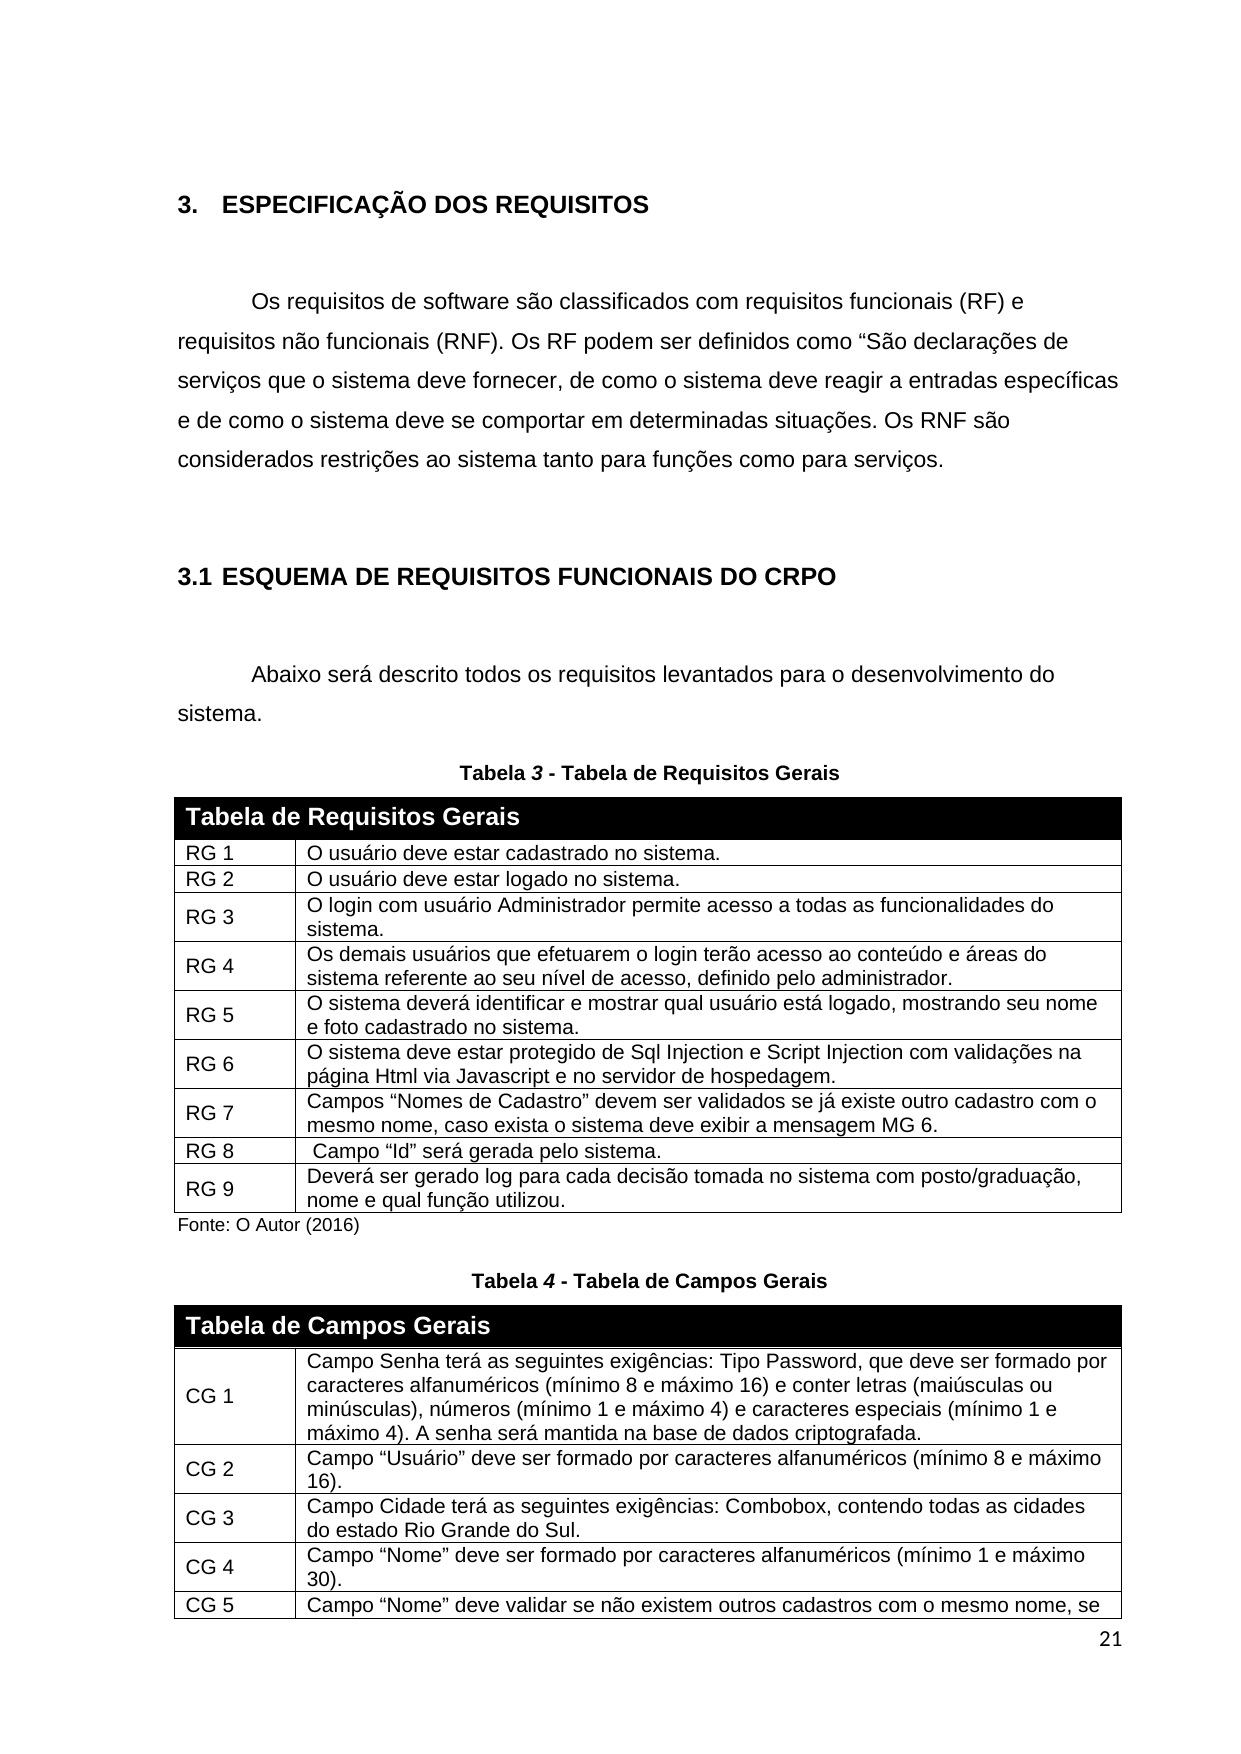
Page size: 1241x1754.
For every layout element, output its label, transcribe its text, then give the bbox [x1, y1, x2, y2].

table_cell RG 7 [175, 1089, 295, 1137]
text Tabela 4 - Tabela de Campos Gerais [177, 1269, 1122, 1293]
subtitle ESPECIFICAÇÃO DOS REQUISITOS [177, 190, 1122, 218]
table_cell Os demais usuários que efetuarem o login terão acesso ao conteúdo e áreas do sistema referente ao seu nível de acesso, definido pelo administrador. [296, 942, 1121, 990]
table_cell RG 4 [175, 942, 295, 990]
subtitle ESQUEMA DE REQUISITOS FUNCIONAIS DO CRPO [177, 562, 1122, 591]
table_header Tabela de Requisitos Gerais [175, 798, 1121, 839]
table_cell O usuário deve estar logado no sistema. [296, 866, 1121, 892]
table_cell Campo Cidade terá as seguintes exigências: Combobox, contendo todas as cidades do estado Rio Grande do Sul. [296, 1494, 1121, 1542]
table_cell RG 2 [175, 866, 295, 892]
table_cell O sistema deve estar protegido de Sql Injection e Script Injection com validações na página Html via Javascript e no servidor de hospedagem. [296, 1040, 1121, 1088]
table_cell O usuário deve estar cadastrado no sistema. [296, 840, 1121, 865]
table_cell RG 6 [175, 1040, 295, 1088]
table_cell Campos “Nomes de Cadastro” devem ser validados se já existe outro cadastro com o mesmo nome, caso exista o sistema deve exibir a mensagem MG 6. [296, 1089, 1121, 1137]
table_cell Campo Senha terá as seguintes exigências: Tipo Password, que deve ser formado por caracteres alfanuméricos (mínimo 8 e máximo 16) e conter letras (maiúsculas ou minúsculas), números (mínimo 1 e máximo 4) e caracteres especiais (mínimo 1 e máximo 4). A senha será mantida na base de dados criptografada. [296, 1349, 1121, 1444]
table_cell O login com usuário Administrador permite acesso a todas as funcionalidades do sistema. [296, 893, 1121, 941]
table_cell CG 3 [175, 1494, 295, 1542]
table_cell CG 2 [175, 1445, 295, 1493]
table_cell Campo “Usuário” deve ser formado por caracteres alfanuméricos (mínimo 8 e máximo 16). [296, 1445, 1121, 1493]
text Abaixo será descrito todos os requisitos levantados para o desenvolvimento do sistema. [177, 661, 1122, 726]
table_cell Deverá ser gerado log para cada decisão tomada no sistema com posto/graduação, nome e qual função utilizou. [296, 1164, 1121, 1212]
table_cell O sistema deverá identificar e mostrar qual usuário está logado, mostrando seu nome e foto cadastrado no sistema. [296, 991, 1121, 1039]
table_cell Campo “Id” será gerada pelo sistema. [296, 1138, 1121, 1163]
table_cell RG 5 [175, 991, 295, 1039]
text Os requisitos de software são classificados com requisitos funcionais (RF) e requisitos não funcionais (RNF). Os RF podem ser definidos como “São declarações de serviços que o sistema deve fornecer, de como o sistema deve reagir a entradas específicas e de como o sistema deve se comportar em determinadas situações. Os RNF são considerados restrições ao sistema tanto para funções como para serviços. [177, 288, 1122, 472]
table_cell RG 1 [175, 840, 295, 865]
table_cell CG 4 [175, 1543, 295, 1591]
table_header Tabela de Campos Gerais [175, 1306, 1121, 1347]
table_cell RG 9 [175, 1164, 295, 1212]
text Fonte: O Autor (2016) [177, 1213, 1157, 1235]
table_cell Campo “Nome” deve ser formado por caracteres alfanuméricos (mínimo 1 e máximo 30). [296, 1543, 1121, 1591]
table_cell RG 8 [175, 1138, 295, 1163]
text Tabela 3 - Tabela de Requisitos Gerais [177, 760, 1122, 784]
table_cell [296, 1592, 1121, 1618]
table_cell CG 5 [175, 1592, 295, 1618]
table_cell CG 1 [175, 1349, 295, 1444]
table_cell RG 3 [175, 893, 295, 941]
